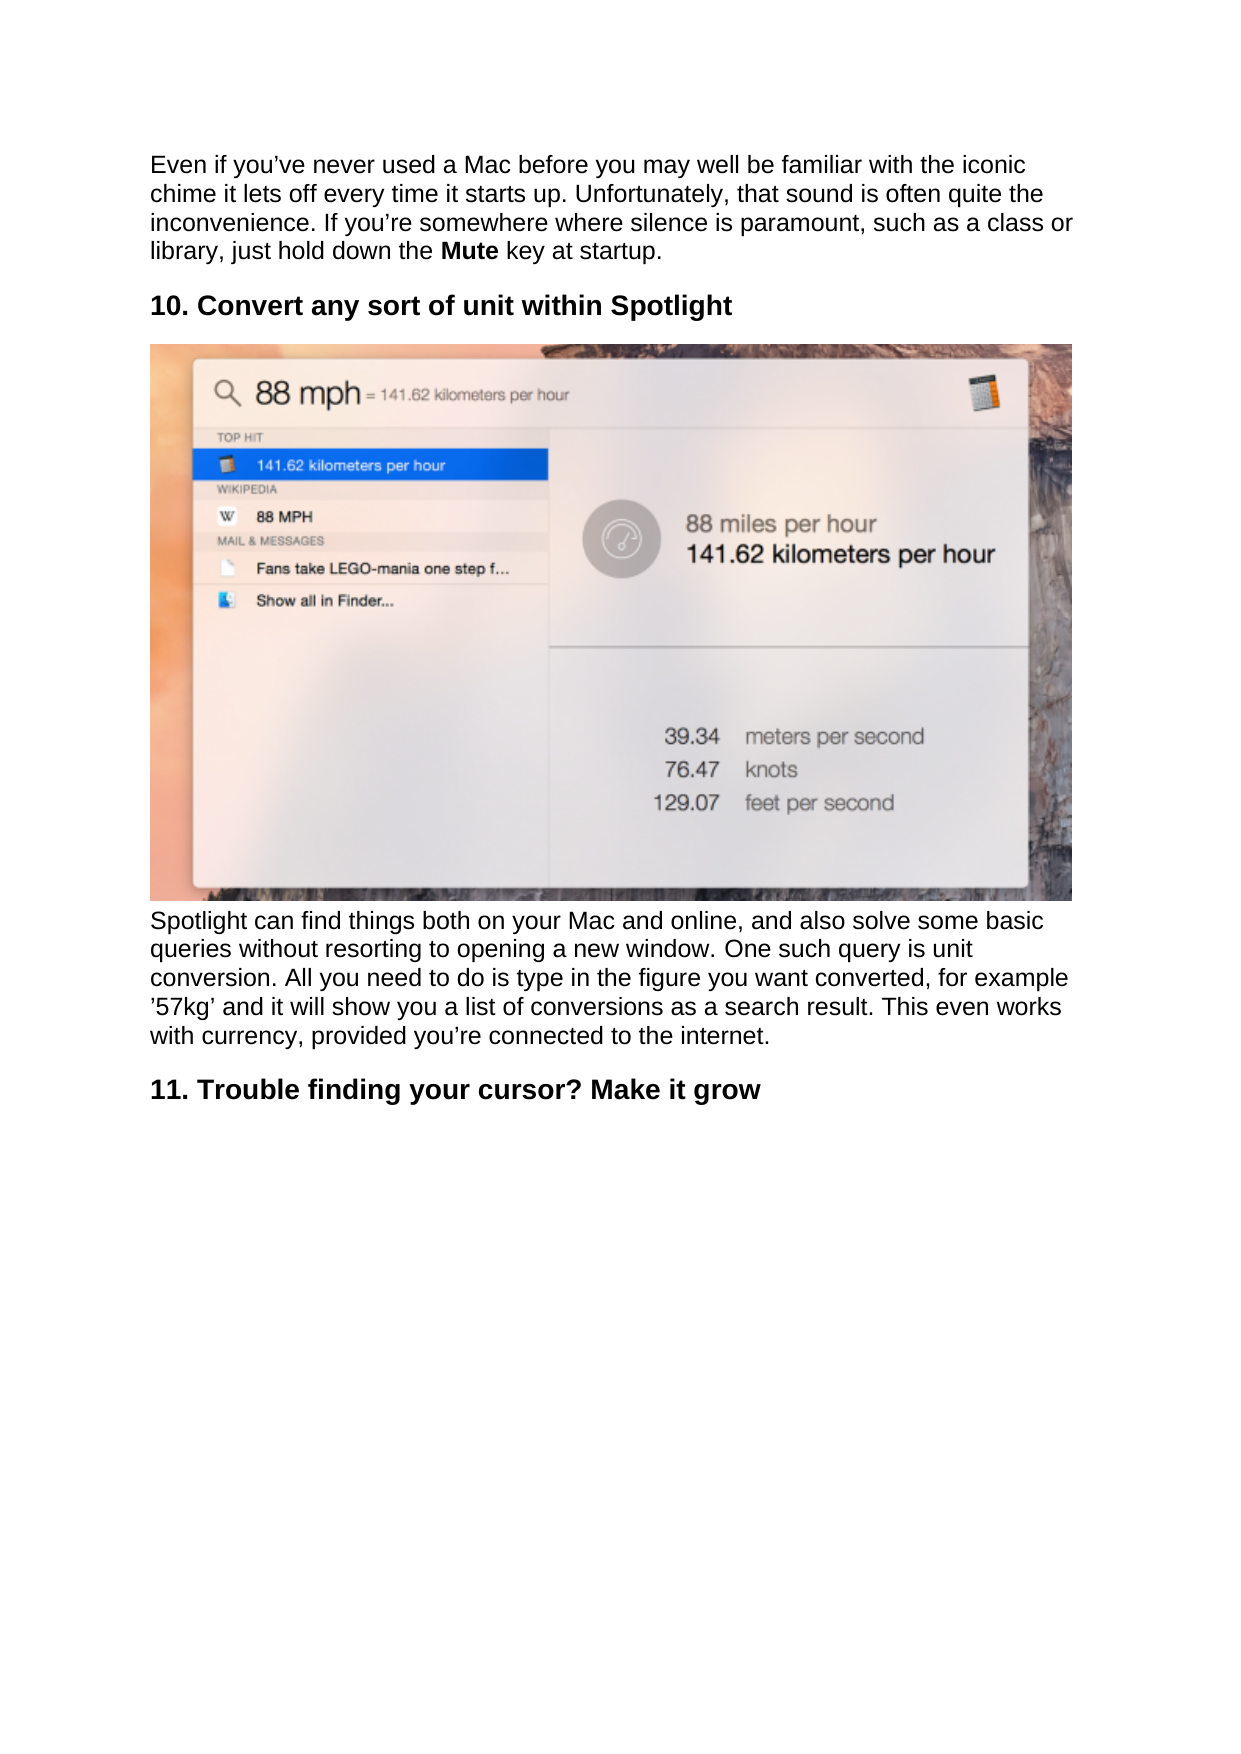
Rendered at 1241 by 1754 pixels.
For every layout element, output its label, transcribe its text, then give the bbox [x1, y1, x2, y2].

picture [150, 344, 1072, 901]
text Spotlight can find things both on your Mac and online, and also solve some basic queries without resorting to opening a new window. One such query is unit conversion. All you need to do is type in the figure you want converted, for example ’57kg’ and it will show you a list of conversions as a search result. This even works with currency, provided you’re connected to the internet. [150, 906, 1090, 1049]
text 10. Convert any sort of unit within Spotlight [150, 288, 1090, 321]
text Even if you’ve never used a Mac before you may well be familiar with the iconic chime it lets off every time it starts up. Unfortunately, that sound is often quite the inconvenience. If you’re somewhere where silence is paramount, such as a class or library, just hold down the Mute key at startup. [150, 150, 1090, 265]
text 11. Trouble finding your cursor? Make it grow [150, 1073, 1090, 1105]
